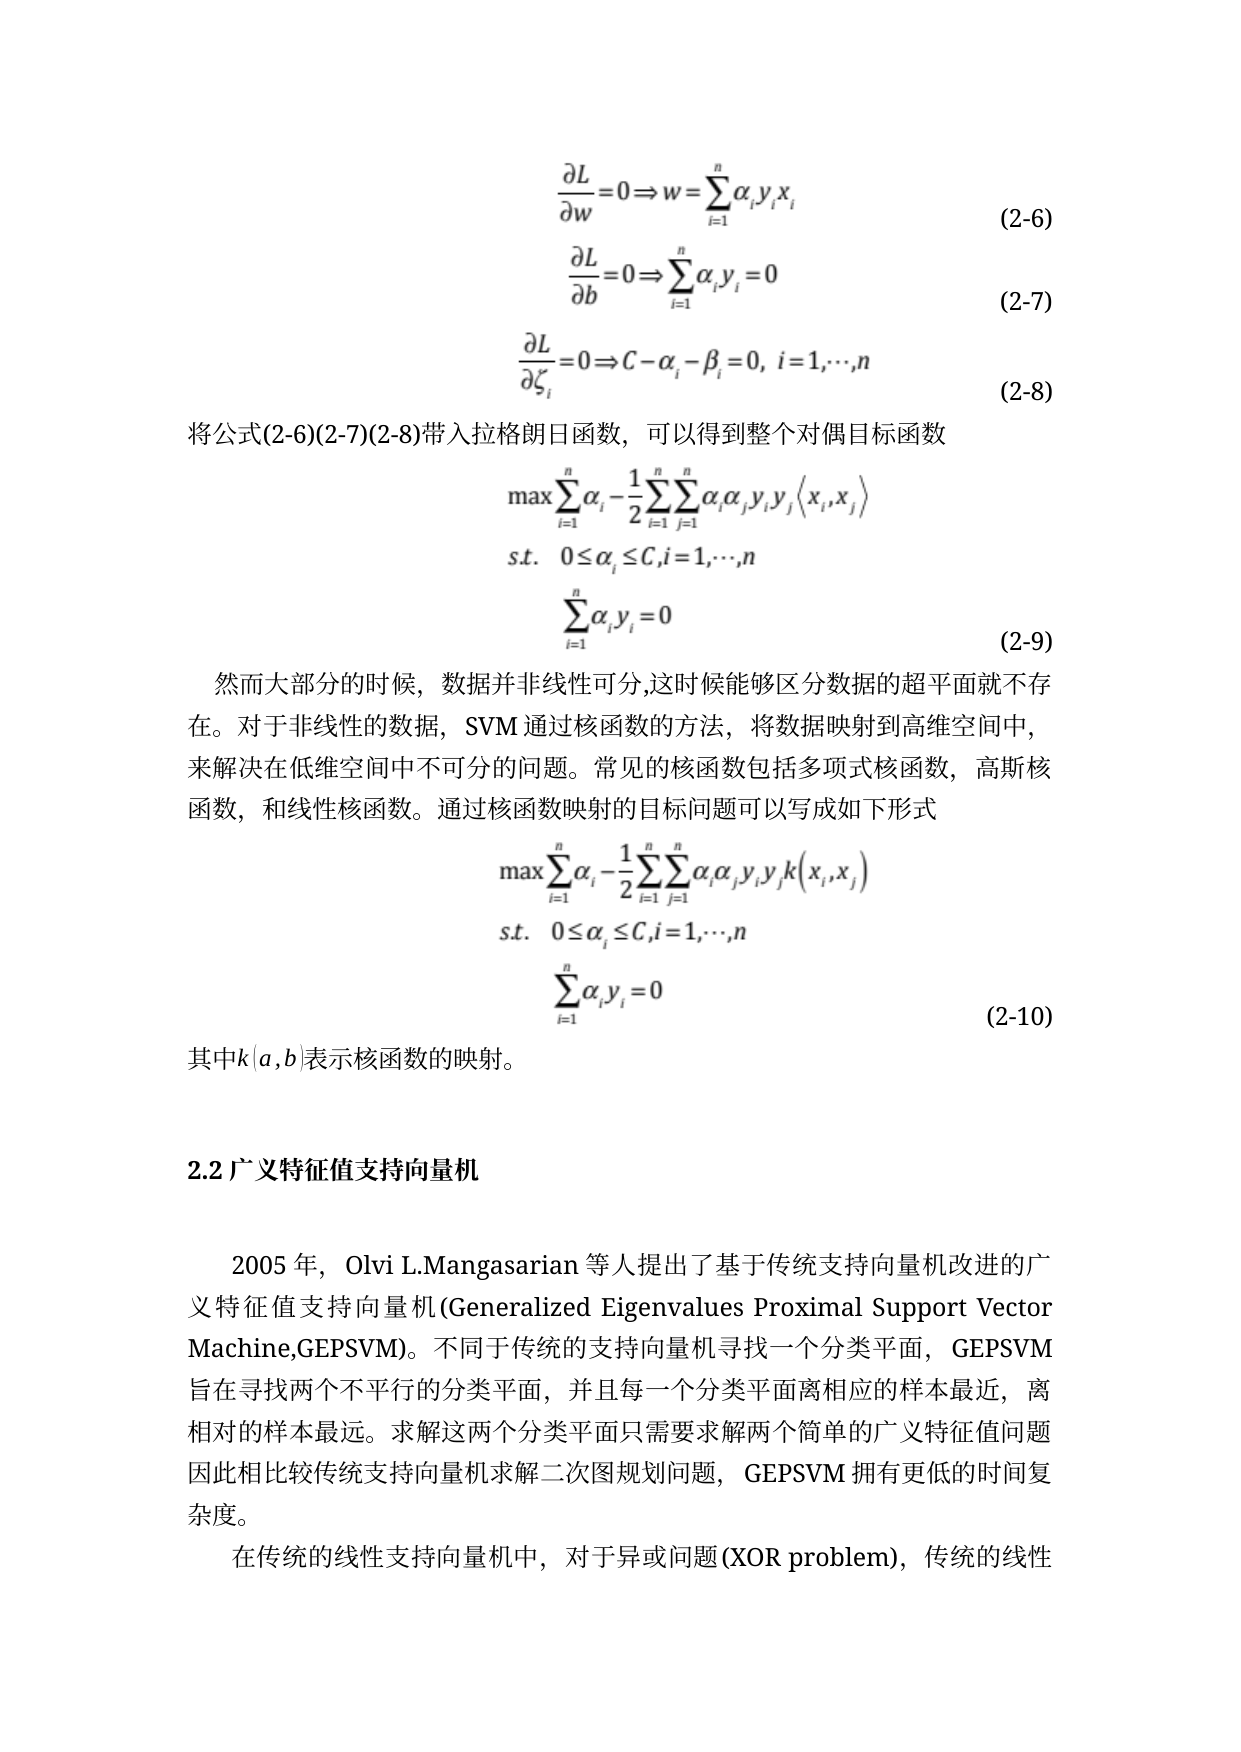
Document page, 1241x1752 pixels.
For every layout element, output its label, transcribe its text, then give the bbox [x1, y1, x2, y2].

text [187, 1534, 1053, 1576]
text 将公式(2-6)(2-7)(2-8)带入拉格朗日函数，可以得到整个对偶目标函数 [187, 412, 1053, 454]
text (2-10) [187, 829, 1053, 1037]
text 其中表示核函数的映射。 [187, 1037, 1053, 1079]
subtitle 2.2 广义特征值支持向量机 [187, 1148, 1053, 1189]
text 2005年，Olvi L.Mangasarian等人提出了基于传统支持向量机改进的广义特征值支持向量机(Generalized Eigenvalues Proximal Support Vector Machine,GEPSVM)。不同于传统的支持向量机寻找一个分类平面，GEPSVM旨在寻找两个不平行的分类平面，并且每一个分类平面离相应的样本最近，离相对的样本最远。求解这两个分类平面只需要求解两个简单的广义特征值问题，因此相比较传统支持向量机求解二次图规划问题，GEPSVM拥有更低的时间复杂度。 [187, 1243, 1053, 1534]
text (2-6) [187, 152, 1053, 235]
text (2-9) [187, 454, 1053, 662]
text (2-7) [187, 235, 1053, 318]
text 然而大部分的时候，数据并非线性可分,这时候能够区分数据的超平面就不存在。对于非线性的数据，SVM通过核函数的方法，将数据映射到高维空间中，来解决在低维空间中不可分的问题。常见的核函数包括多项式核函数，高斯核函数，和线性核函数。通过核函数映射的目标问题可以写成如下形式 [187, 662, 1053, 829]
text (2-8) [187, 318, 1053, 412]
